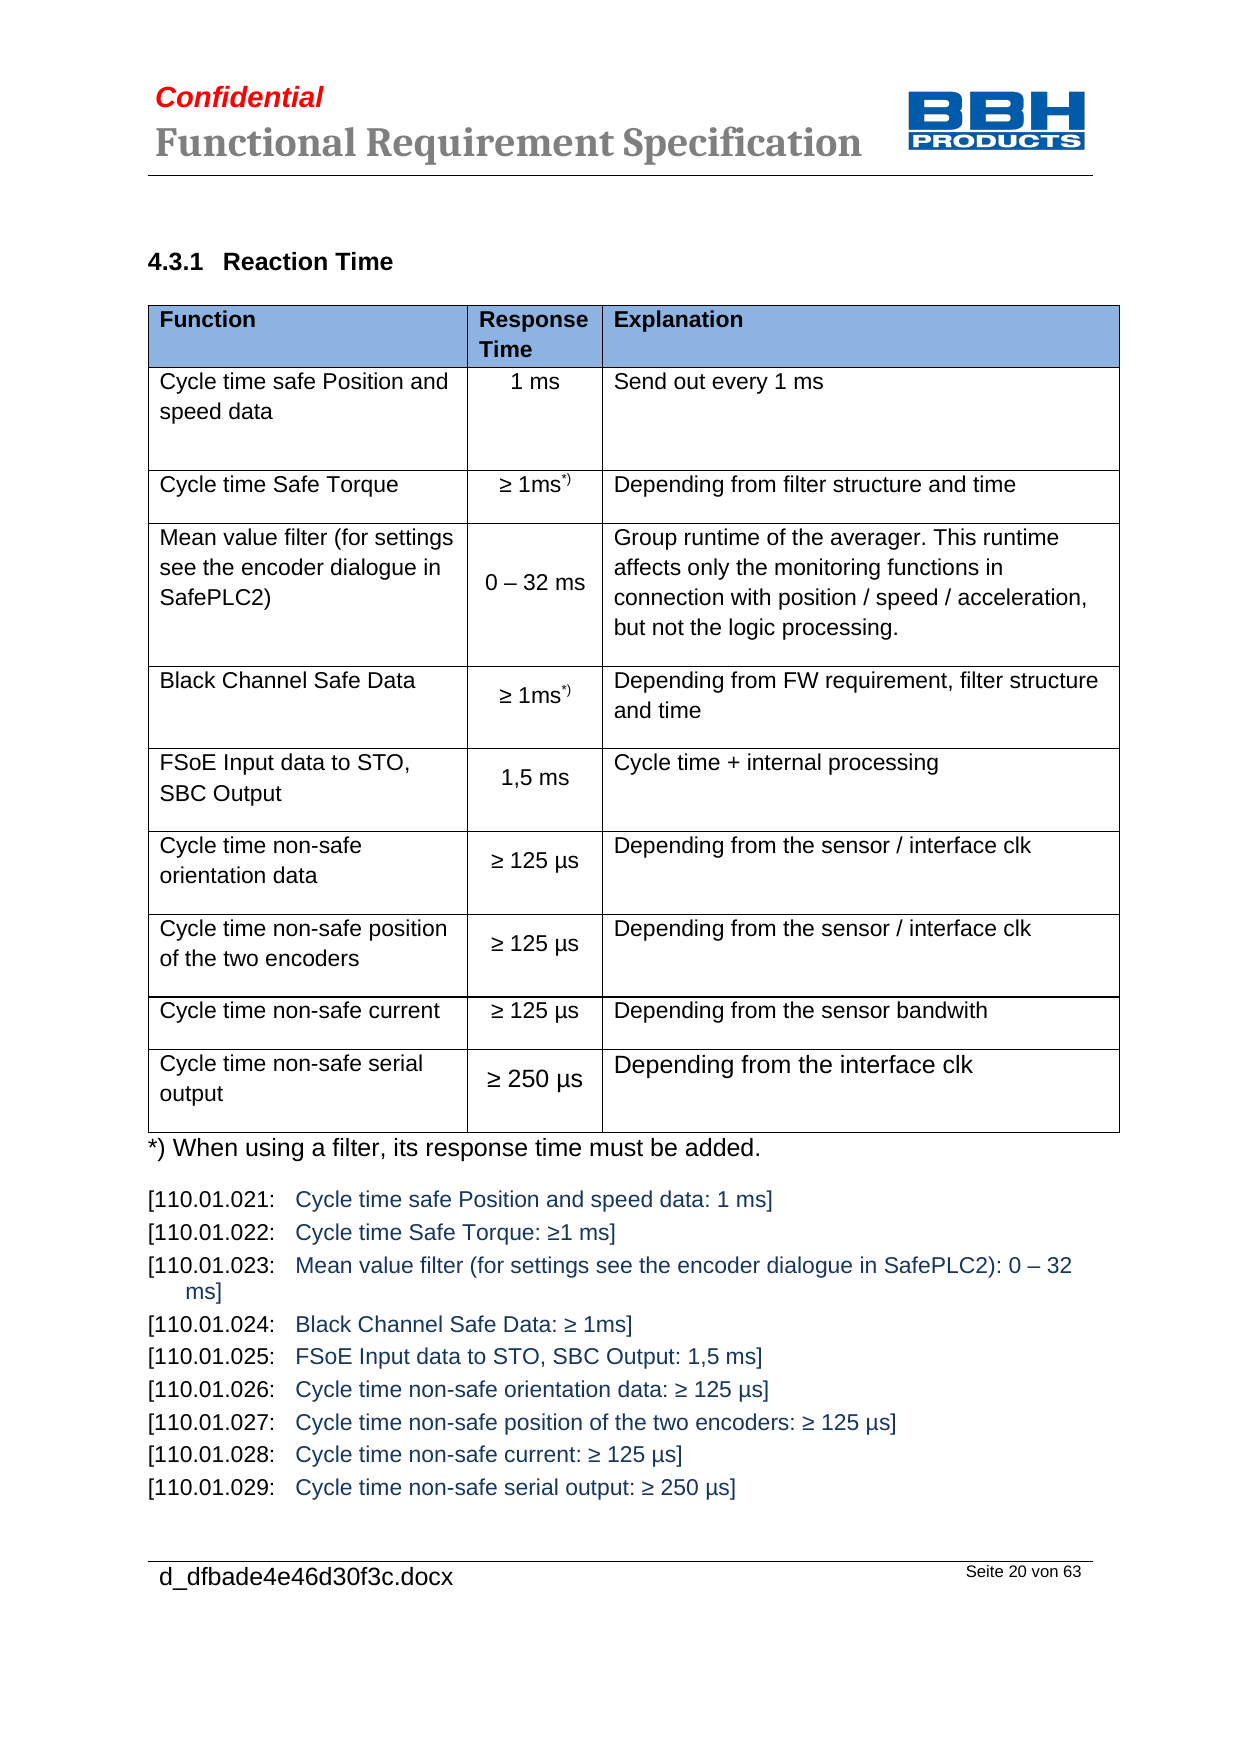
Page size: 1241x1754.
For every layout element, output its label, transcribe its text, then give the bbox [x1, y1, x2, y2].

table_cell Depending from the sensor bandwith [603, 998, 1119, 1049]
table_cell FSoE Input data to STO, SBC Output [149, 749, 467, 831]
text Cycle time Safe Torque: ≥1 ms] [148, 1219, 1093, 1245]
text Cycle time non-safe position of the two encoders: ≥ 125 µs] [148, 1408, 1093, 1435]
table_cell Depending from the sensor / interface clk [603, 832, 1119, 914]
text Cycle time non-safe serial output: ≥ 250 µs] [148, 1474, 1093, 1500]
table_cell Group runtime of the averager. This runtime affects only the monitoring functions in connection with position / speed / acceleration, but not the logic processing. [603, 524, 1119, 666]
text Cycle time non-safe current: ≥ 125 µs] [148, 1441, 1093, 1467]
table_cell ≥ 125 µs [468, 915, 602, 996]
text Black Channel Safe Data: ≥ 1ms] [148, 1311, 1093, 1337]
table_header Function [149, 306, 467, 367]
table_cell Cycle time safe Position and speed data [149, 368, 467, 470]
table_cell ≥ 1ms*) [468, 667, 602, 748]
subtitle Reaction Time [148, 247, 1093, 276]
table_cell Cycle time Safe Torque [149, 471, 467, 522]
table_cell Depending from FW requirement, filter structure and time [603, 667, 1119, 748]
table_cell Depending from filter structure and time [603, 471, 1119, 522]
table_cell Mean value filter (for settings see the encoder dialogue in SafePLC2) [149, 524, 467, 666]
table_header Response Time [468, 306, 602, 367]
text Mean value filter (for settings see the encoder dialogue in SafePLC2): 0 – 32 ms] [148, 1252, 1093, 1304]
table_cell ≥ 125 µs [468, 832, 602, 914]
table_cell Depending from the sensor / interface clk [603, 915, 1119, 996]
table_cell Black Channel Safe Data [149, 667, 467, 748]
table_cell 0 – 32 ms [468, 524, 602, 666]
text *) When using a filter, its response time must be added. [148, 1133, 1093, 1161]
text FSoE Input data to STO, SBC Output: 1,5 ms] [148, 1343, 1093, 1369]
picture [907, 90, 1086, 151]
table_header Explanation [603, 306, 1119, 367]
table_cell ≥ 250 µs [468, 1050, 602, 1132]
text Cycle time safe Position and speed data: 1 ms] [148, 1186, 1093, 1213]
table_cell ≥ 125 µs [468, 998, 602, 1049]
table_cell Send out every 1 ms [603, 368, 1119, 470]
table_cell Cycle time non-safe position of the two encoders [149, 915, 467, 996]
table_cell Cycle time non-safe current [149, 998, 467, 1049]
table_cell Depending from the interface clk [603, 1050, 1119, 1132]
table_cell Cycle time non-safe serial output [149, 1050, 467, 1132]
table_cell ≥ 1ms*) [468, 471, 602, 522]
table_cell Cycle time + internal processing [603, 749, 1119, 831]
table_cell 1 ms [468, 368, 602, 470]
table_cell Cycle time non-safe orientation data [149, 832, 467, 914]
table_cell 1,5 ms [468, 749, 602, 831]
text Cycle time non-safe orientation data: ≥ 125 µs] [148, 1376, 1093, 1402]
